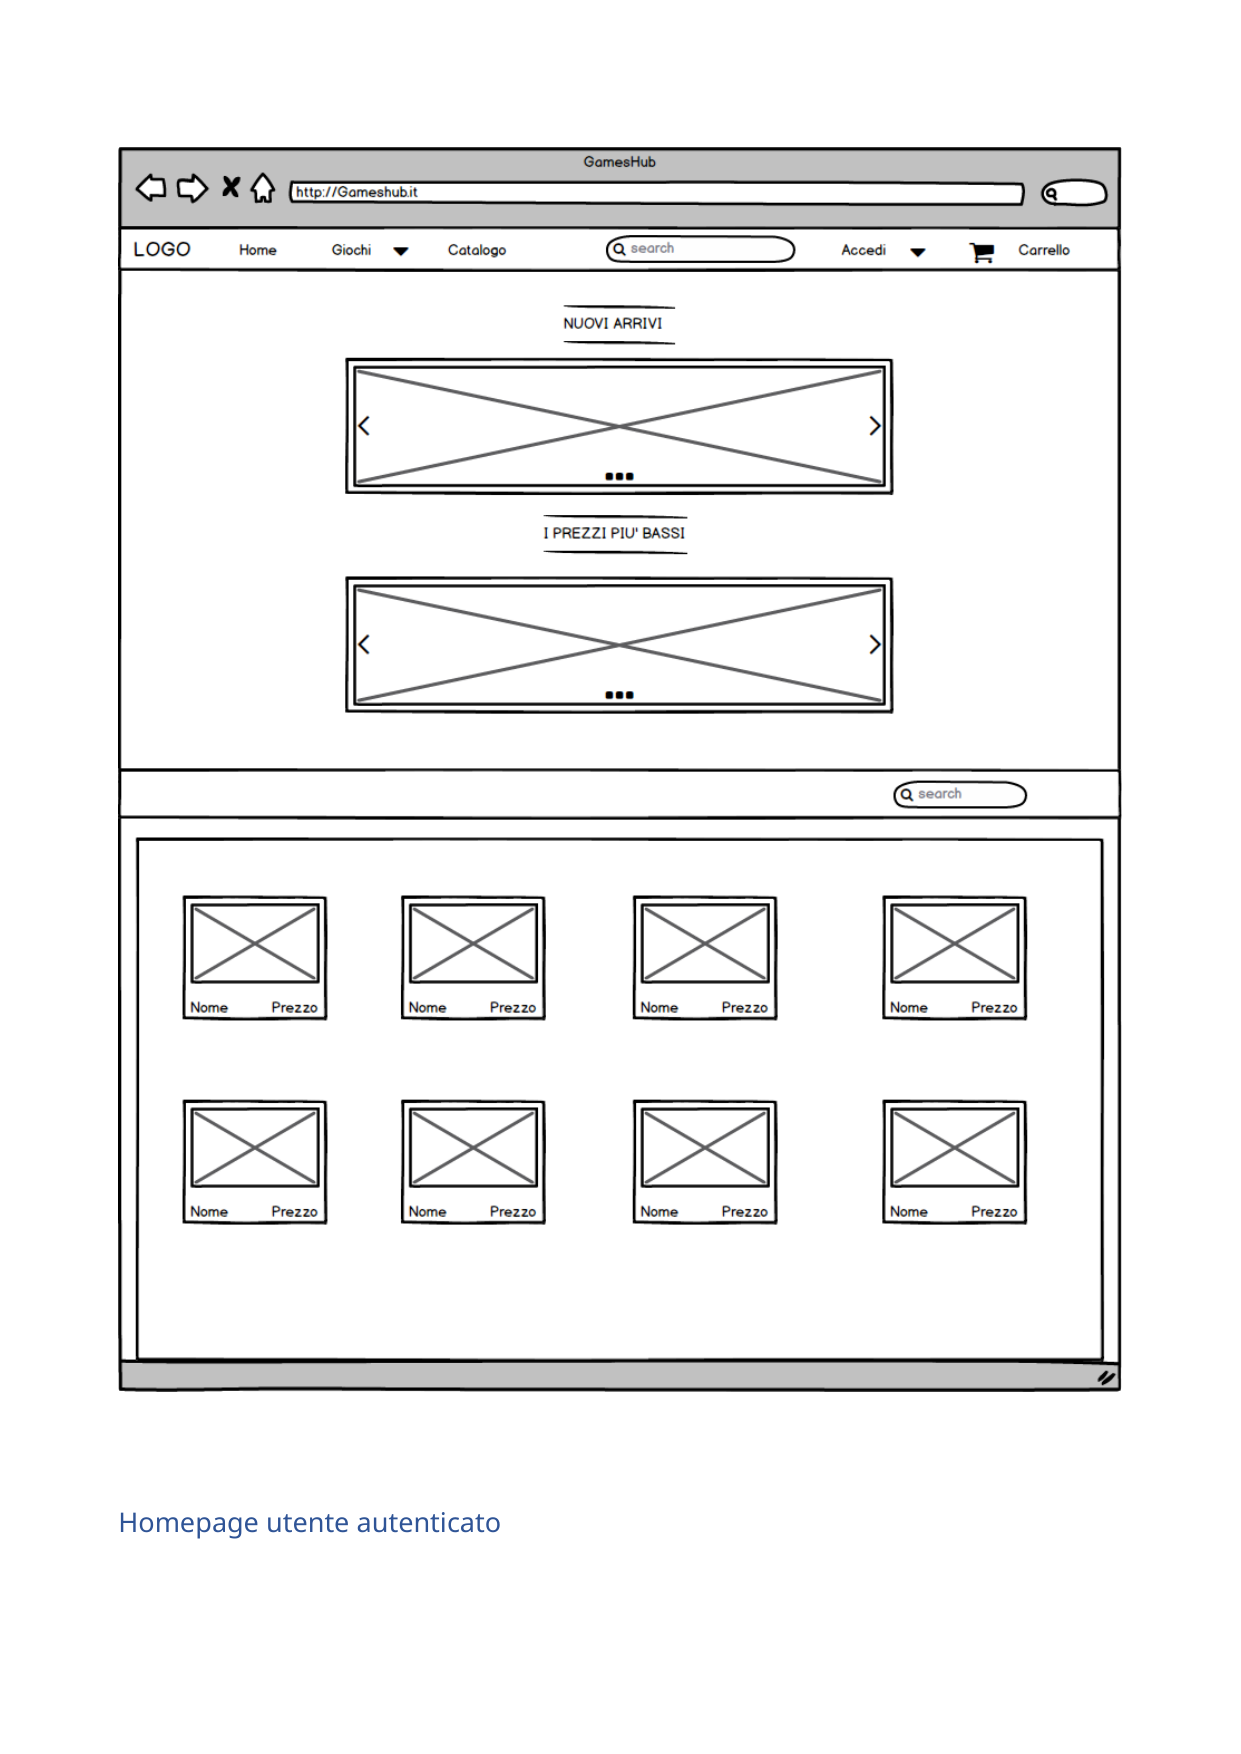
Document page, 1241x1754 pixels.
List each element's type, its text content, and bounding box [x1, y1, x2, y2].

text Homepage utente autenticato [118, 1504, 1122, 1541]
picture [118, 147, 1122, 1392]
